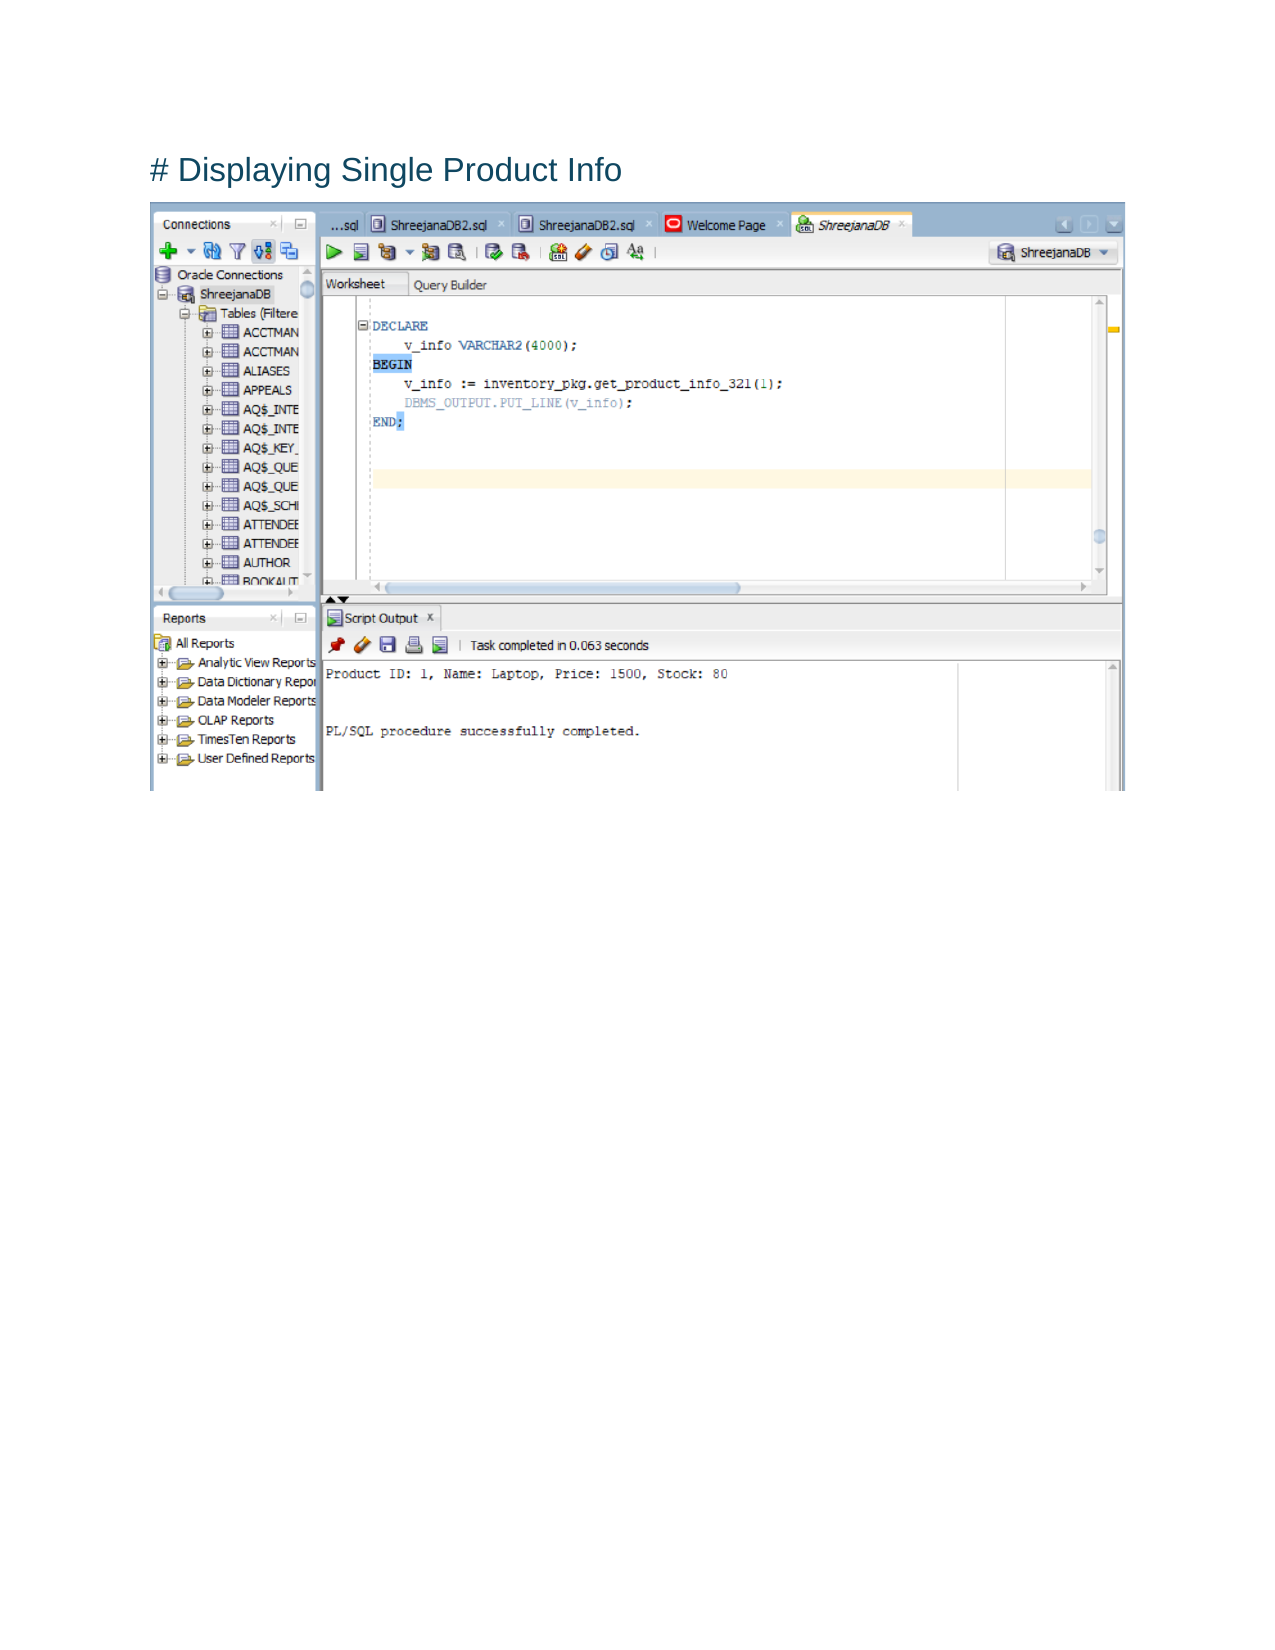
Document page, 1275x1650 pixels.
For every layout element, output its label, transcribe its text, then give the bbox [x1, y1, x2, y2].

subtitle # Displaying Single Product Info [150, 150, 1125, 188]
picture [150, 202, 1125, 791]
